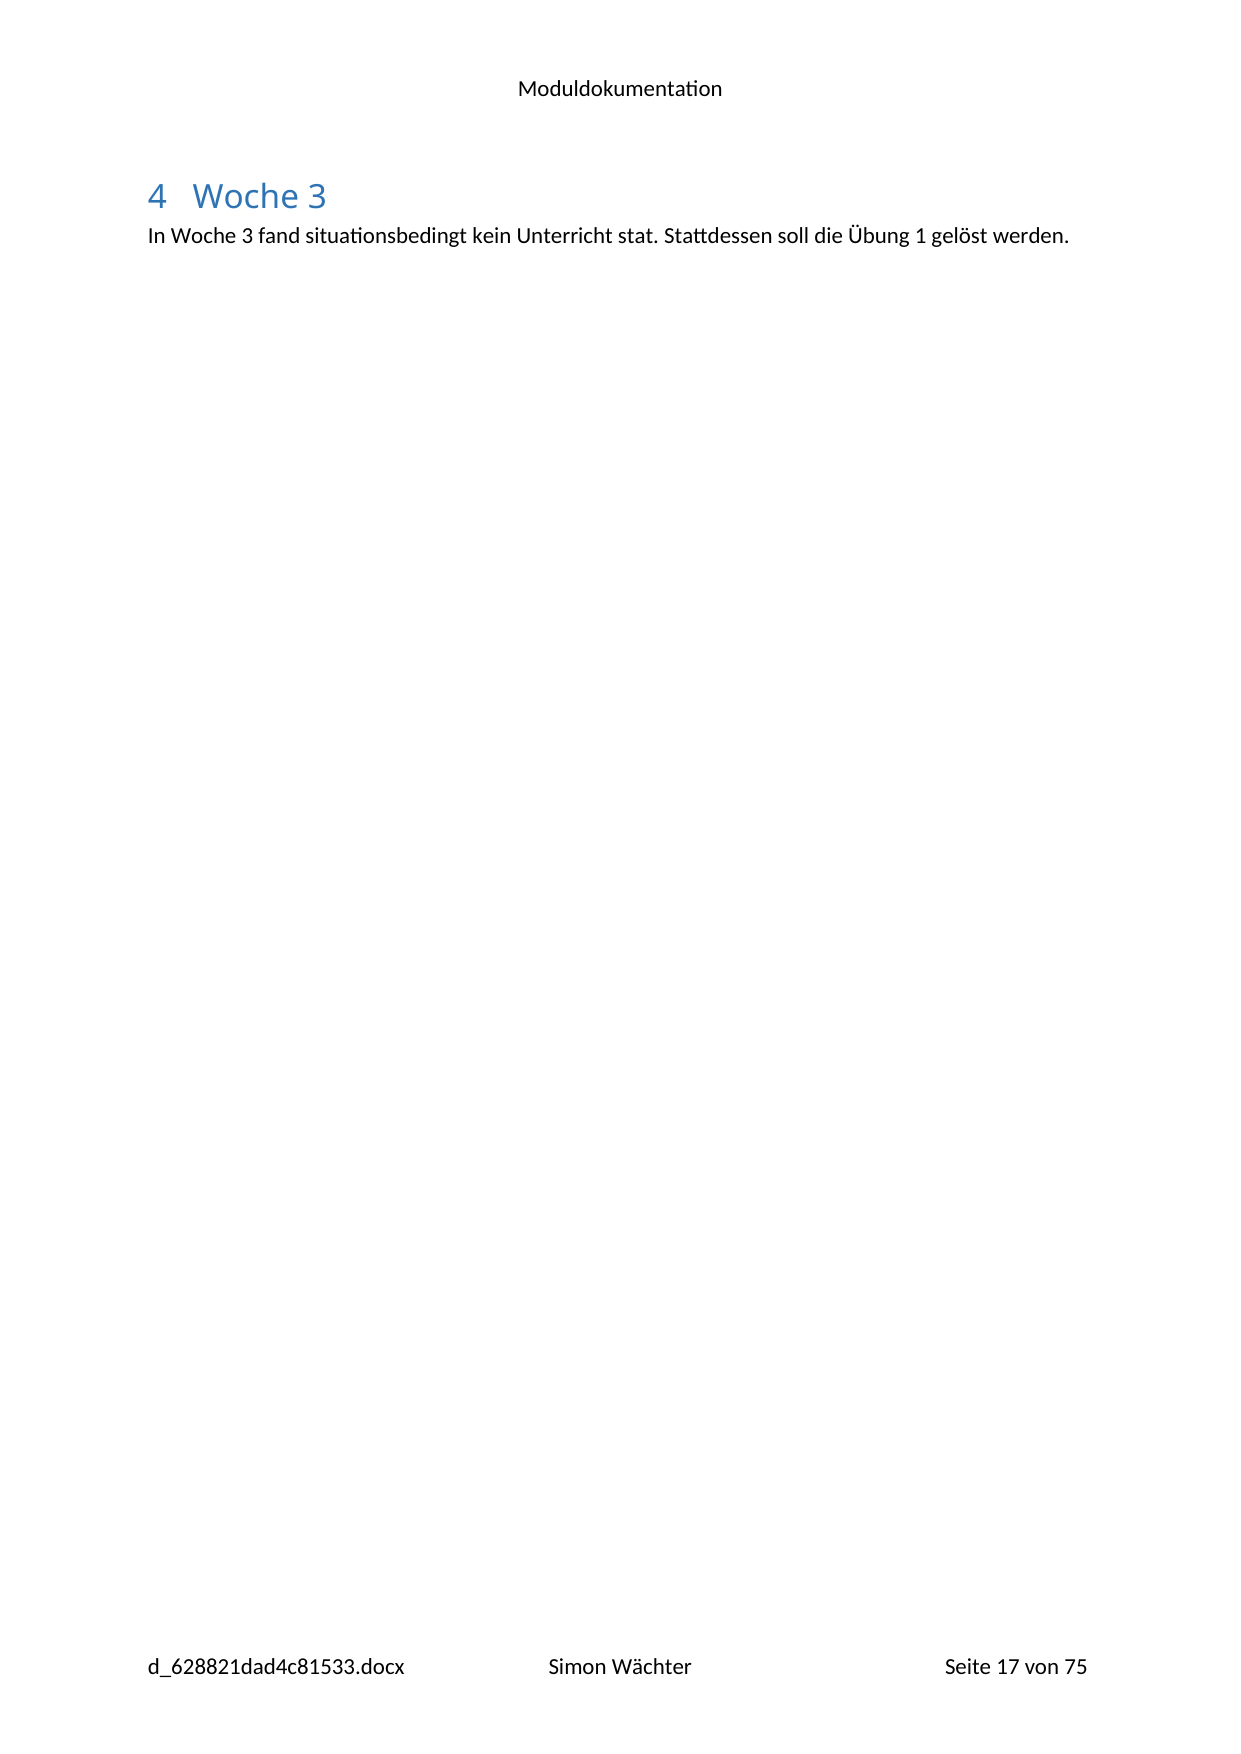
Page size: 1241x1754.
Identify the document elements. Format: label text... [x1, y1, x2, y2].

subtitle Woche 3 [148, 173, 1093, 218]
text In Woche 3 fand situationsbedingt kein Unterricht stat. Stattdessen soll die Übung 1 gelöst werden. [148, 222, 1093, 249]
